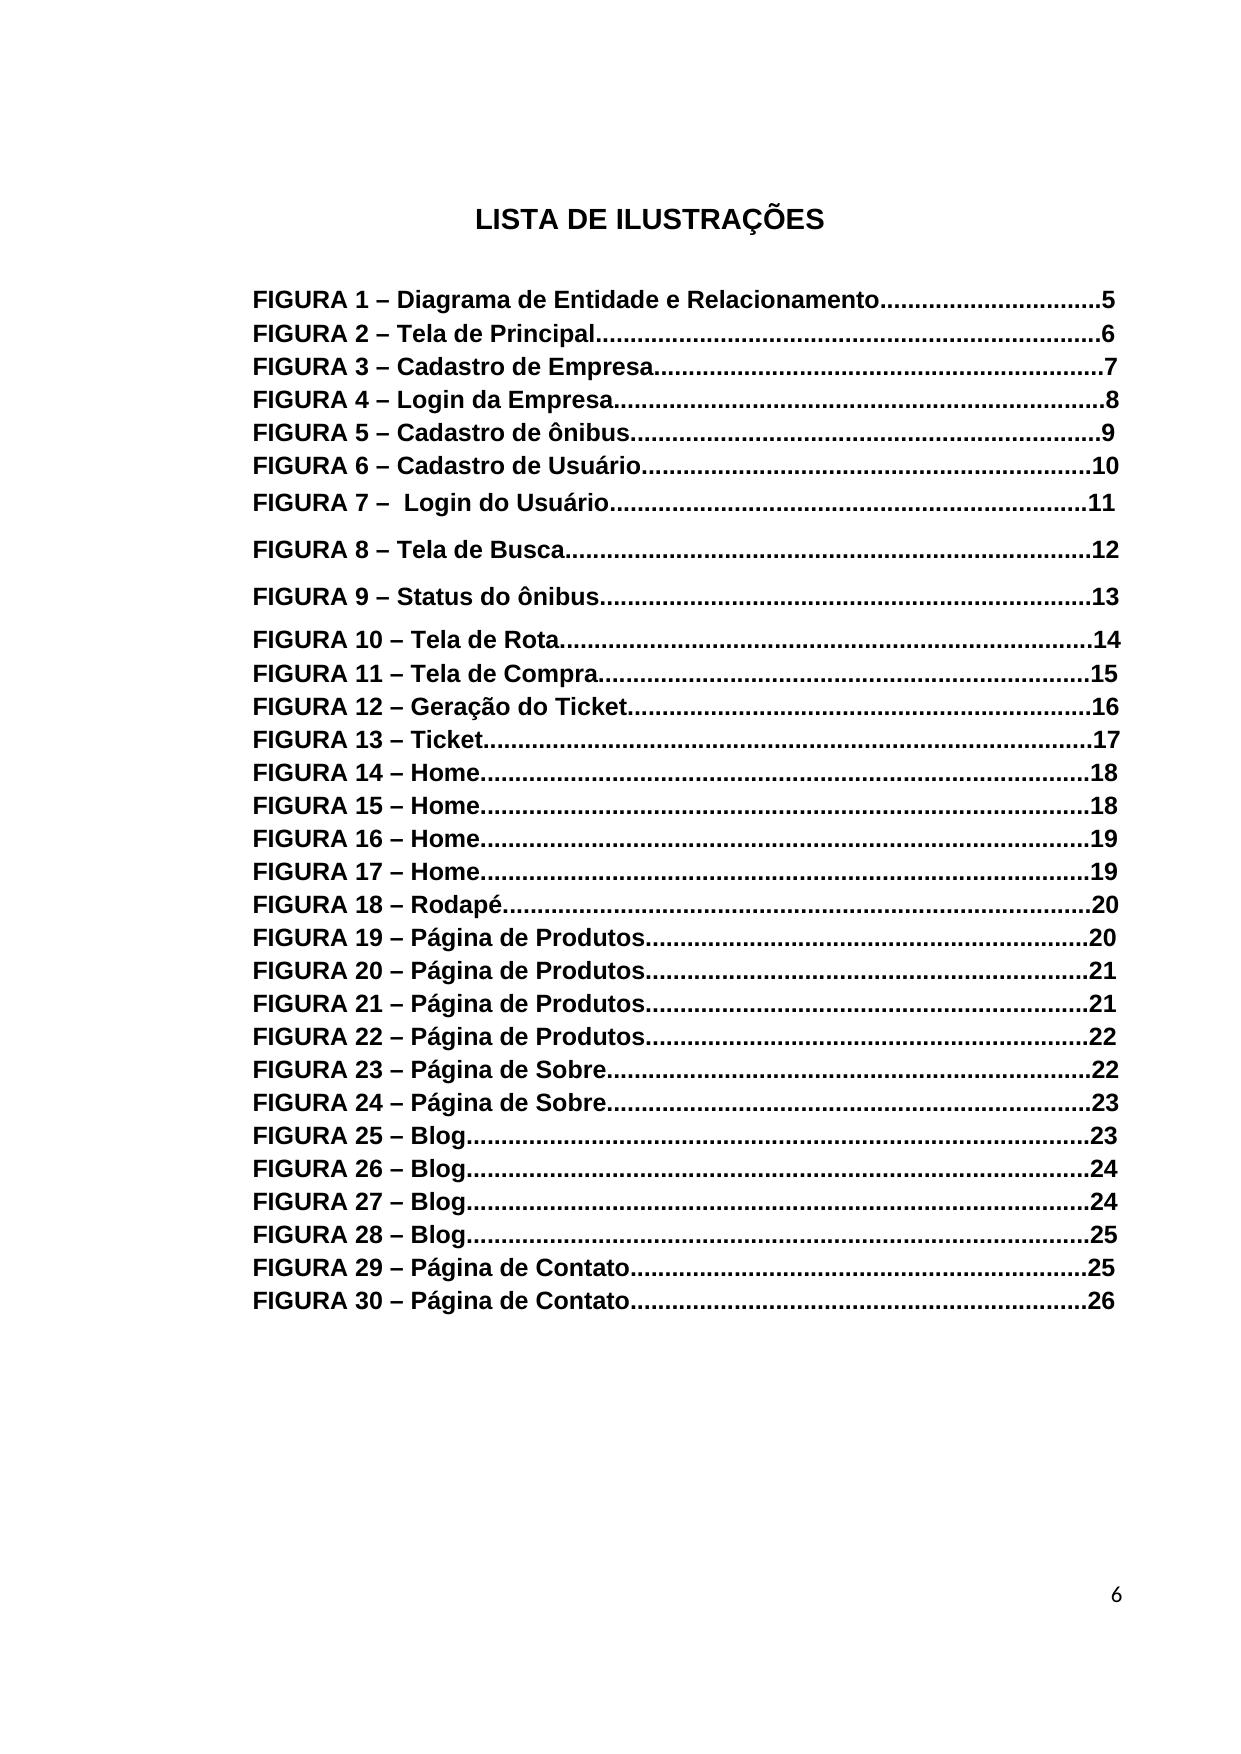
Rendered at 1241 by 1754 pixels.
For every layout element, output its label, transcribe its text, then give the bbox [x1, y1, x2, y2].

text FIGURA 27 – Blog..........................................................................................24 [177, 1187, 1122, 1216]
text FIGURA 3 – Cadastro de Empresa.................................................................7 [177, 352, 1122, 380]
text FIGURA 24 – Página de Sobre......................................................................23 [177, 1088, 1122, 1117]
text FIGURA 12 – Geração do Ticket...................................................................16 [177, 692, 1122, 720]
text FIGURA 2 – Tela de Principal.........................................................................6 [177, 318, 1122, 347]
text FIGURA 7 – Login do Usuário.....................................................................11 [252, 488, 1122, 517]
text FIGURA 17 – Home........................................................................................19 [177, 857, 1122, 885]
text FIGURA 16 – Home........................................................................................19 [177, 824, 1122, 852]
text FIGURA 13 – Ticket........................................................................................17 [177, 724, 1122, 753]
text FIGURA 15 – Home........................................................................................18 [177, 791, 1122, 819]
text FIGURA 23 – Página de Sobre......................................................................22 [177, 1055, 1122, 1083]
text FIGURA 6 – Cadastro de Usuário.................................................................10 [177, 451, 1122, 479]
text FIGURA 19 – Página de Produtos................................................................20 [177, 923, 1122, 951]
text FIGURA 4 – Login da Empresa.......................................................................8 [177, 384, 1122, 413]
text FIGURA 30 – Página de Contato..................................................................26 [177, 1286, 1122, 1315]
text FIGURA 5 – Cadastro de ônibus....................................................................9 [177, 418, 1122, 446]
text FIGURA 14 – Home........................................................................................18 [177, 758, 1122, 786]
text FIGURA 20 – Página de Produtos................................................................21 [177, 956, 1122, 984]
text FIGURA 28 – Blog..........................................................................................25 [177, 1220, 1122, 1249]
text FIGURA 18 – Rodapé.....................................................................................20 [177, 890, 1122, 918]
text FIGURA 29 – Página de Contato..................................................................25 [177, 1253, 1122, 1282]
text FIGURA 21 – Página de Produtos................................................................21 [177, 989, 1122, 1017]
text FIGURA 26 – Blog..........................................................................................24 [177, 1154, 1122, 1183]
subtitle LISTA DE ILUSTRAÇÕES [177, 202, 1122, 236]
text FIGURA 10 – Tela de Rota.............................................................................14 [177, 626, 1122, 654]
text FIGURA 8 – Tela de Busca............................................................................12 [177, 535, 1122, 564]
text FIGURA 9 – Status do ônibus.......................................................................13 [177, 582, 1122, 611]
text FIGURA 1 – Diagrama de Entidade e Relacionamento................................5 [177, 286, 1122, 314]
text FIGURA 22 – Página de Produtos................................................................22 [177, 1022, 1122, 1051]
text FIGURA 25 – Blog..........................................................................................23 [177, 1121, 1122, 1149]
text FIGURA 11 – Tela de Compra.......................................................................15 [177, 658, 1122, 687]
